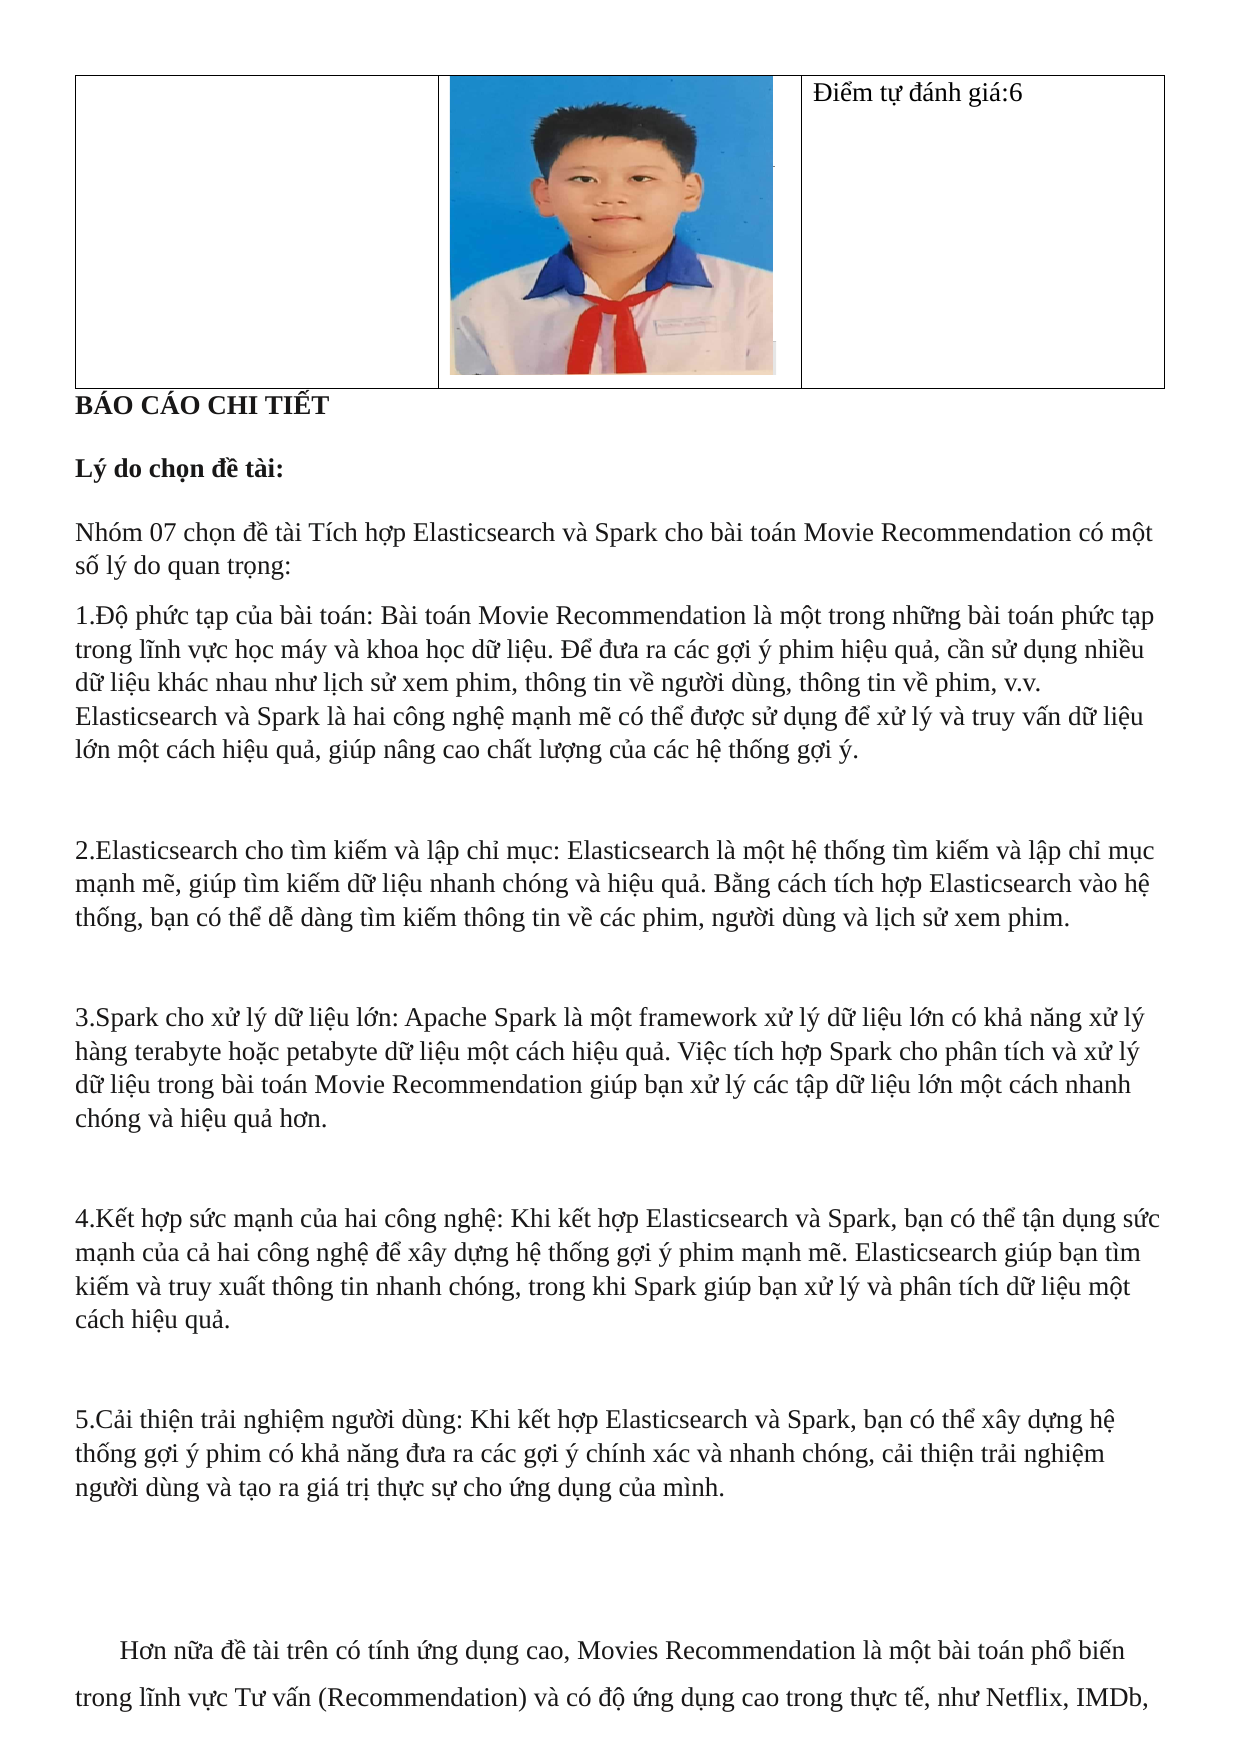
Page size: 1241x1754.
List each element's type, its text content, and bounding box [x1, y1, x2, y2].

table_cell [439, 76, 801, 388]
text 1.Độ phức tạp của bài toán: Bài toán Movie Recommendation là một trong những bài toán phức tạp trong lĩnh vực học máy và khoa học dữ liệu. Để đưa ra các gợi ý phim hiệu quả, cần sử dụng nhiều dữ liệu khác nhau như lịch sử xem phim, thông tin về người dùng, thông tin về phim, v.v. Elasticsearch và Spark là hai công nghệ mạnh mẽ có thể được sử dụng để xử lý và truy vấn dữ liệu lớn một cách hiệu quả, giúp nâng cao chất lượng của các hệ thống gợi ý. [75, 599, 1165, 765]
picture [449, 76, 777, 375]
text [75, 1634, 1165, 1712]
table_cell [802, 76, 1164, 388]
text 2.Elasticsearch cho tìm kiếm và lập chỉ mục: Elasticsearch là một hệ thống tìm kiếm và lập chỉ mục mạnh mẽ, giúp tìm kiếm dữ liệu nhanh chóng và hiệu quả. Bằng cách tích hợp Elasticsearch vào hệ thống, bạn có thể dễ dàng tìm kiếm thông tin về các phim, người dùng và lịch sử xem phim. [75, 834, 1165, 932]
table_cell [76, 76, 438, 388]
text Lý do chọn đề tài: [75, 452, 1165, 483]
text 4.Kết hợp sức mạnh của hai công nghệ: Khi kết hợp Elasticsearch và Spark, bạn có thể tận dụng sức mạnh của cả hai công nghệ để xây dựng hệ thống gợi ý phim mạnh mẽ. Elasticsearch giúp bạn tìm kiếm và truy xuất thông tin nhanh chóng, trong khi Spark giúp bạn xử lý và phân tích dữ liệu một cách hiệu quả. [75, 1202, 1165, 1334]
text BÁO CÁO CHI TIẾT [75, 389, 1165, 420]
text Nhóm 07 chọn đề tài Tích hợp Elasticsearch và Spark cho bài toán Movie Recommendation có một số lý do quan trọng: [75, 516, 1165, 580]
picture [449, 224, 454, 238]
text 3.Spark cho xử lý dữ liệu lớn: Apache Spark là một framework xử lý dữ liệu lớn có khả năng xử lý hàng terabyte hoặc petabyte dữ liệu một cách hiệu quả. Việc tích hợp Spark cho phân tích và xử lý dữ liệu trong bài toán Movie Recommendation giúp bạn xử lý các tập dữ liệu lớn một cách nhanh chóng và hiệu quả hơn. [75, 1001, 1165, 1133]
text 5.Cải thiện trải nghiệm người dùng: Khi kết hợp Elasticsearch và Spark, bạn có thể xây dựng hệ thống gợi ý phim có khả năng đưa ra các gợi ý chính xác và nhanh chóng, cải thiện trải nghiệm người dùng và tạo ra giá trị thực sự cho ứng dụng của mình. [75, 1403, 1165, 1502]
